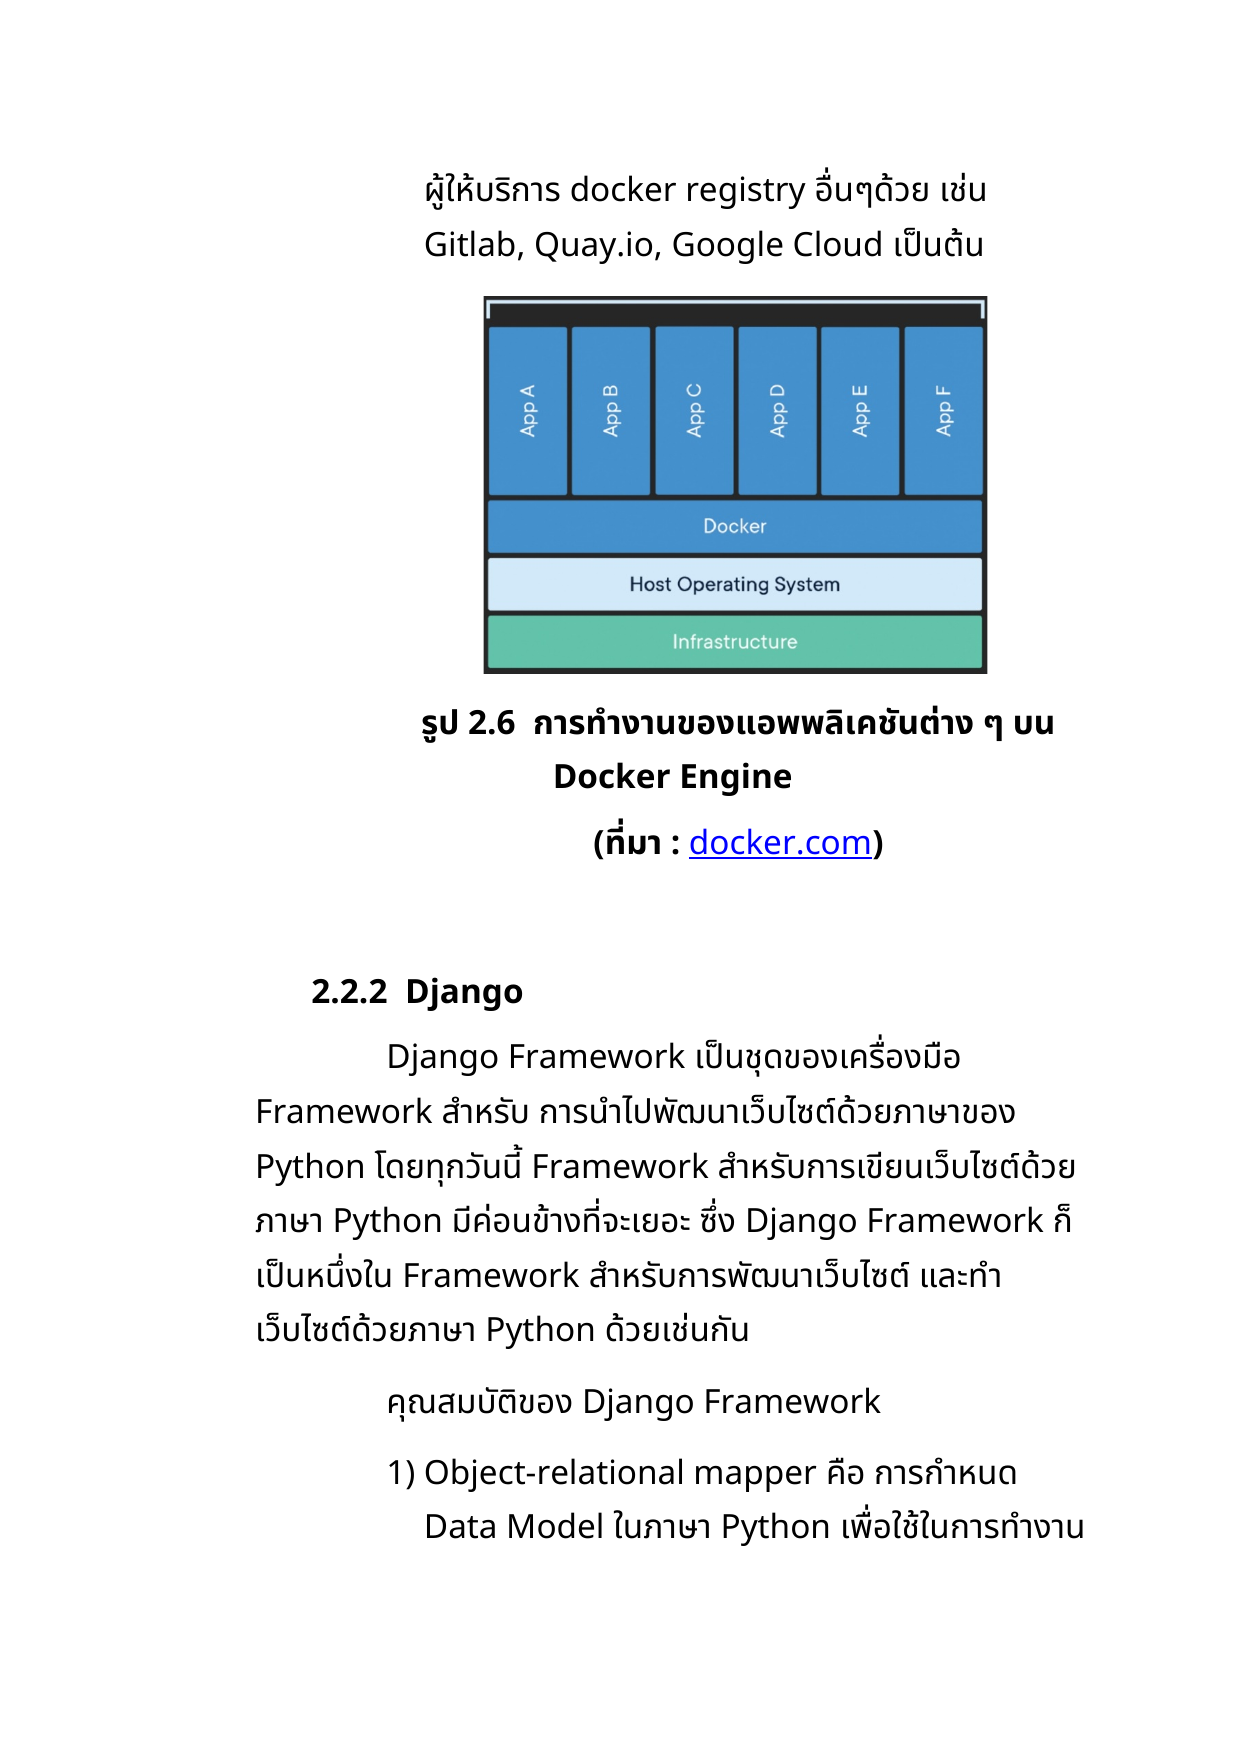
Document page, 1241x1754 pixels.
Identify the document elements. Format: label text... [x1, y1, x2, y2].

text (ที่มา : docker.com) [255, 818, 1090, 869]
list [424, 166, 1090, 271]
picture [483, 296, 988, 674]
text คุณสมบัติของ Django Framework [180, 1377, 1090, 1428]
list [386, 1449, 1090, 1554]
list Django [311, 968, 1090, 1013]
text Django Framework เป็นชุดของเครื่องมือ Framework สำหรับ การนำไปพัฒนาเว็บไซต์ด้วยภาษาของ Python โดยทุกวันนี้ Framework สำหรับการเขียนเว็บไซต์ด้วยภาษา Python มีค่อนข้างที่จะเยอะ ซึ่ง Django Framework ก็เป็นหนึ่งใน Framework สำหรับการพัฒนาเว็บไซต์ และทำเว็บไซต์ด้วยภาษา Python ด้วยเช่นกัน [255, 1033, 1090, 1357]
